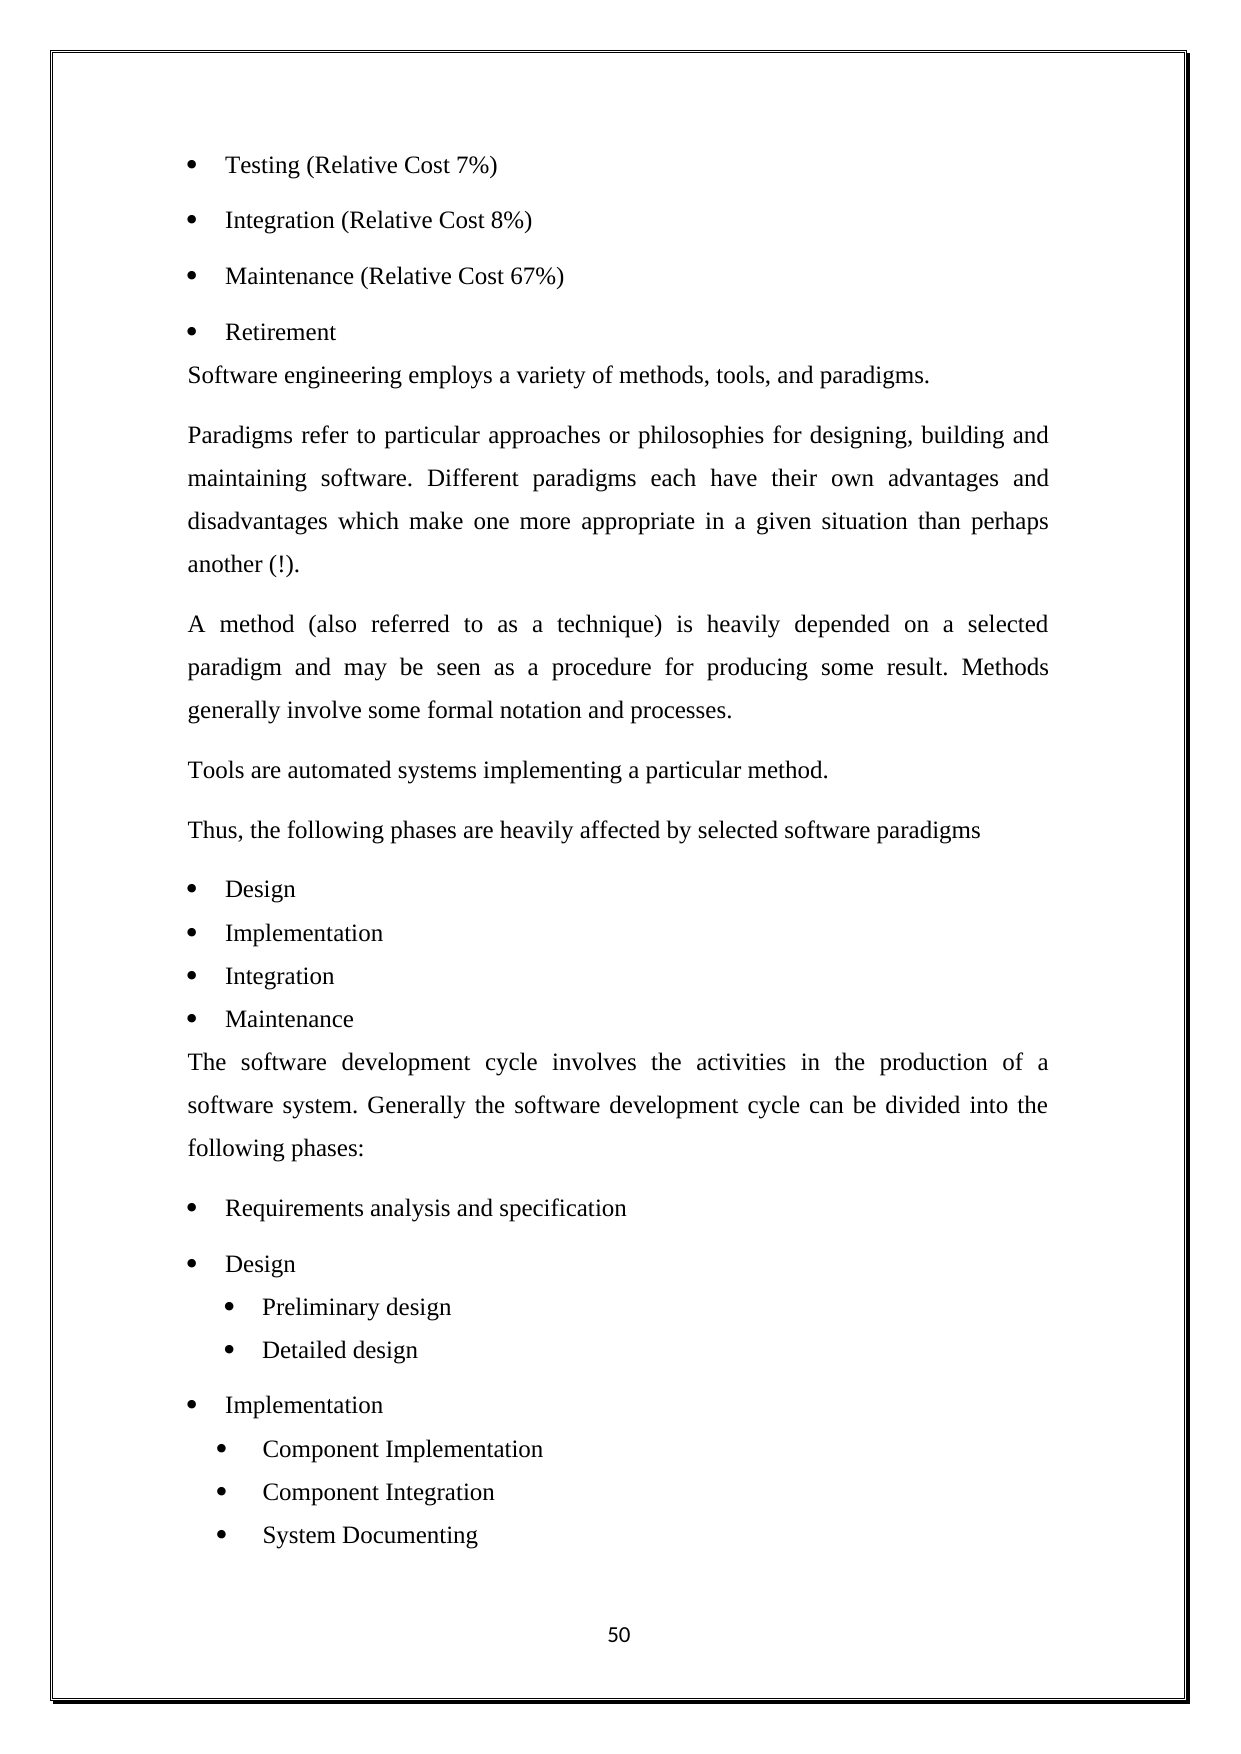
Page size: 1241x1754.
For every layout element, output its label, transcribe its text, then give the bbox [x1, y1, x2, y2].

text Thus, the following phases are heavily affected by selected software paradigms [187, 815, 1049, 843]
text Tools are automated systems implementing a particular method. [187, 755, 1049, 784]
list Integration (Relative Cost 8%) [187, 206, 1049, 234]
list Testing (Relative Cost 7%) [187, 150, 1049, 179]
list Design [187, 874, 1049, 903]
list System Documenting [217, 1520, 1049, 1549]
list Implementation [187, 1391, 1049, 1419]
list Implementation [187, 918, 1049, 946]
list Integration [187, 961, 1049, 989]
list Maintenance [187, 1004, 1049, 1033]
list Requirements analysis and specification [187, 1193, 1049, 1222]
text Paradigms refer to particular approaches or philosophies for designing, building and maintaining software. Different paradigms each have their own advantages and disadvantages which make one more appropriate in a given situation than perhaps another (!). [187, 420, 1049, 578]
list Detailed design [225, 1335, 1049, 1364]
text A method (also referred to as a technique) is heavily depended on a selected paradigm and may be seen as a procedure for producing some result. Methods generally involve some formal notation and processes. [187, 609, 1049, 724]
list Component Implementation [217, 1434, 1049, 1462]
text The software development cycle involves the activities in the production of a software system. Generally the software development cycle can be divided into the following phases: [187, 1047, 1049, 1162]
list Retirement [187, 317, 1049, 346]
list Maintenance (Relative Cost 67%) [187, 261, 1049, 290]
list Component Integration [217, 1477, 1049, 1506]
list Preliminary design [225, 1292, 1049, 1321]
text Software engineering employs a variety of methods, tools, and paradigms. [187, 360, 1049, 389]
list Design [187, 1249, 1049, 1277]
